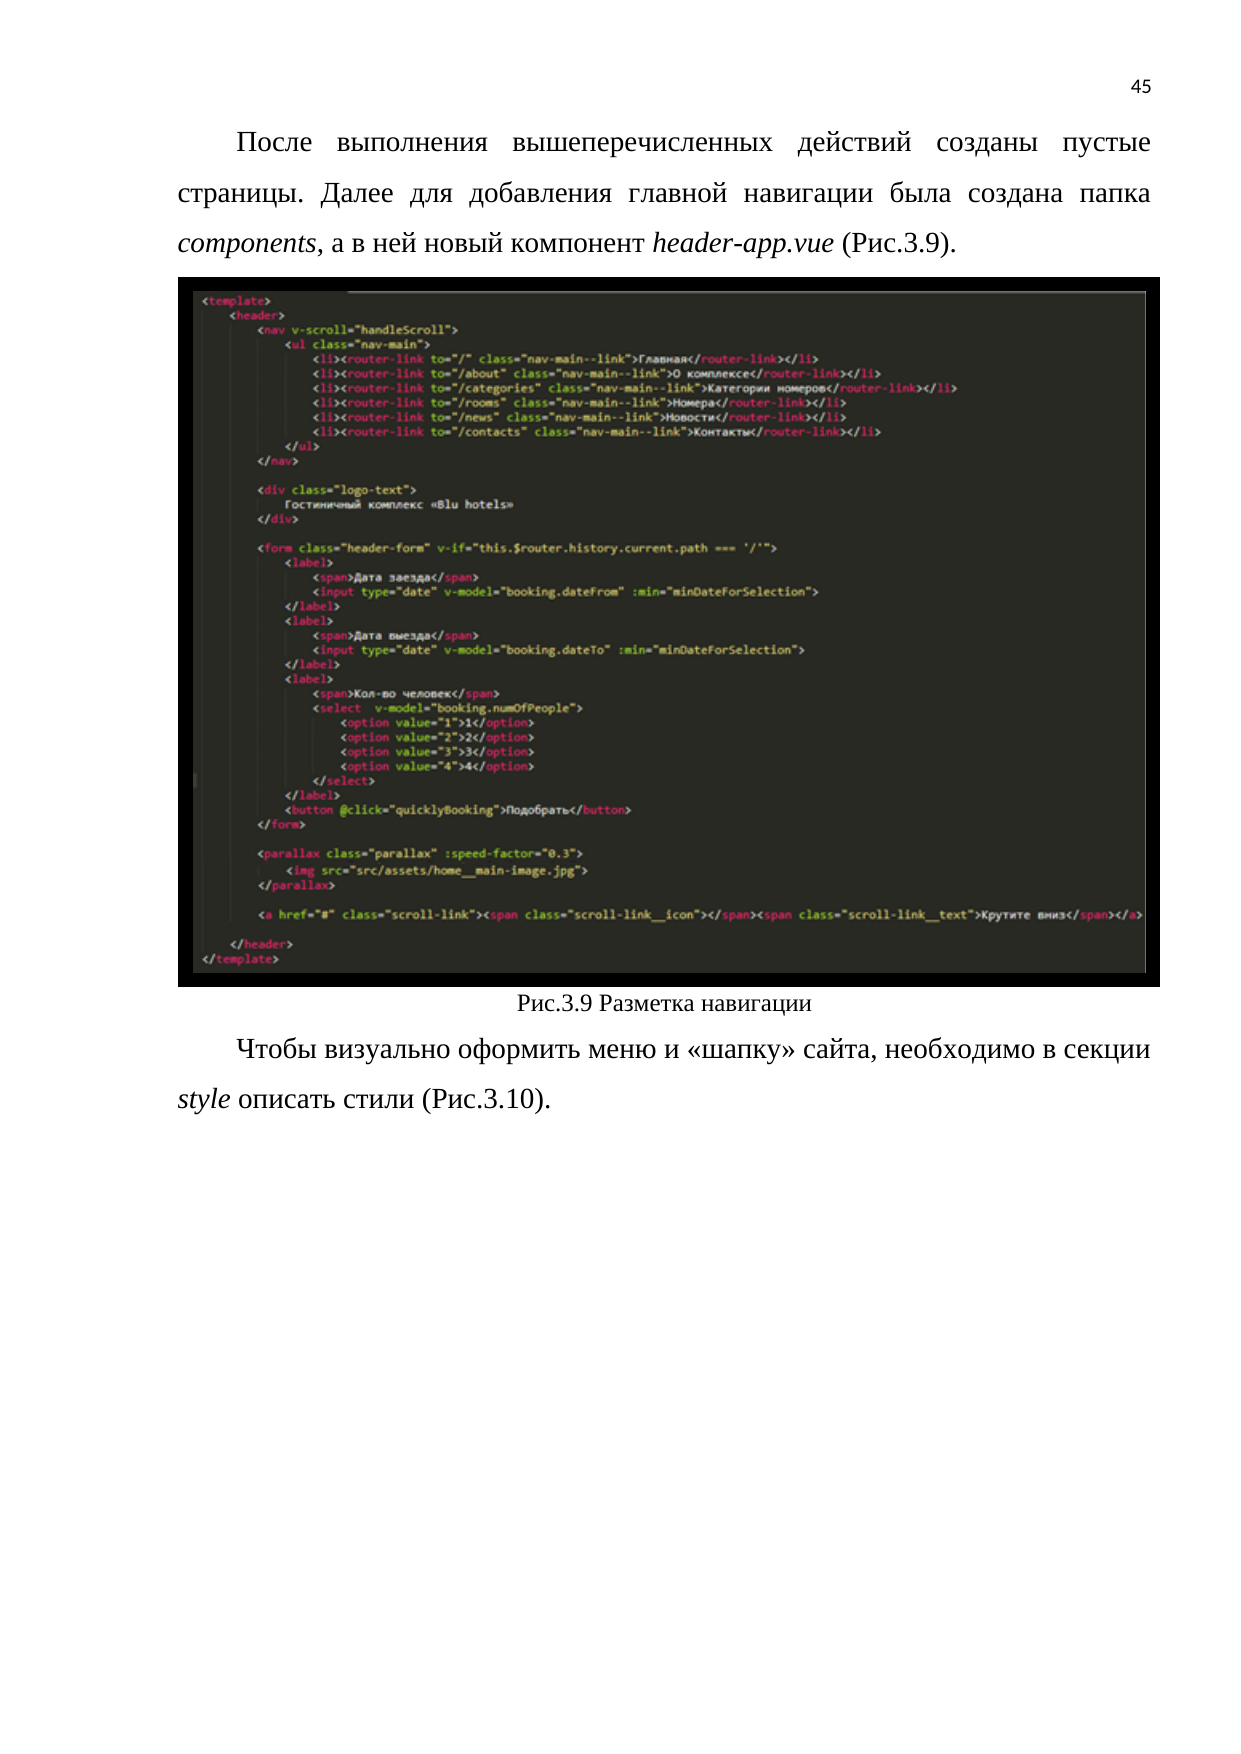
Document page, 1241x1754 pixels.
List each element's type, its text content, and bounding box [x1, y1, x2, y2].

picture [193, 291, 1146, 973]
text Рис.3.9 Разметка навигации [177, 988, 1152, 1017]
text Чтобы визуально оформить меню и «шапку» сайта, необходимо в секции style описать стили (Рис.3.10). [177, 1031, 1152, 1115]
text После выполнения вышеперечисленных действий созданы пустые страницы. Далее для добавления главной навигации была создана папка components, а в ней новый компонент header-app.vue (Рис.3.9). [177, 124, 1152, 259]
